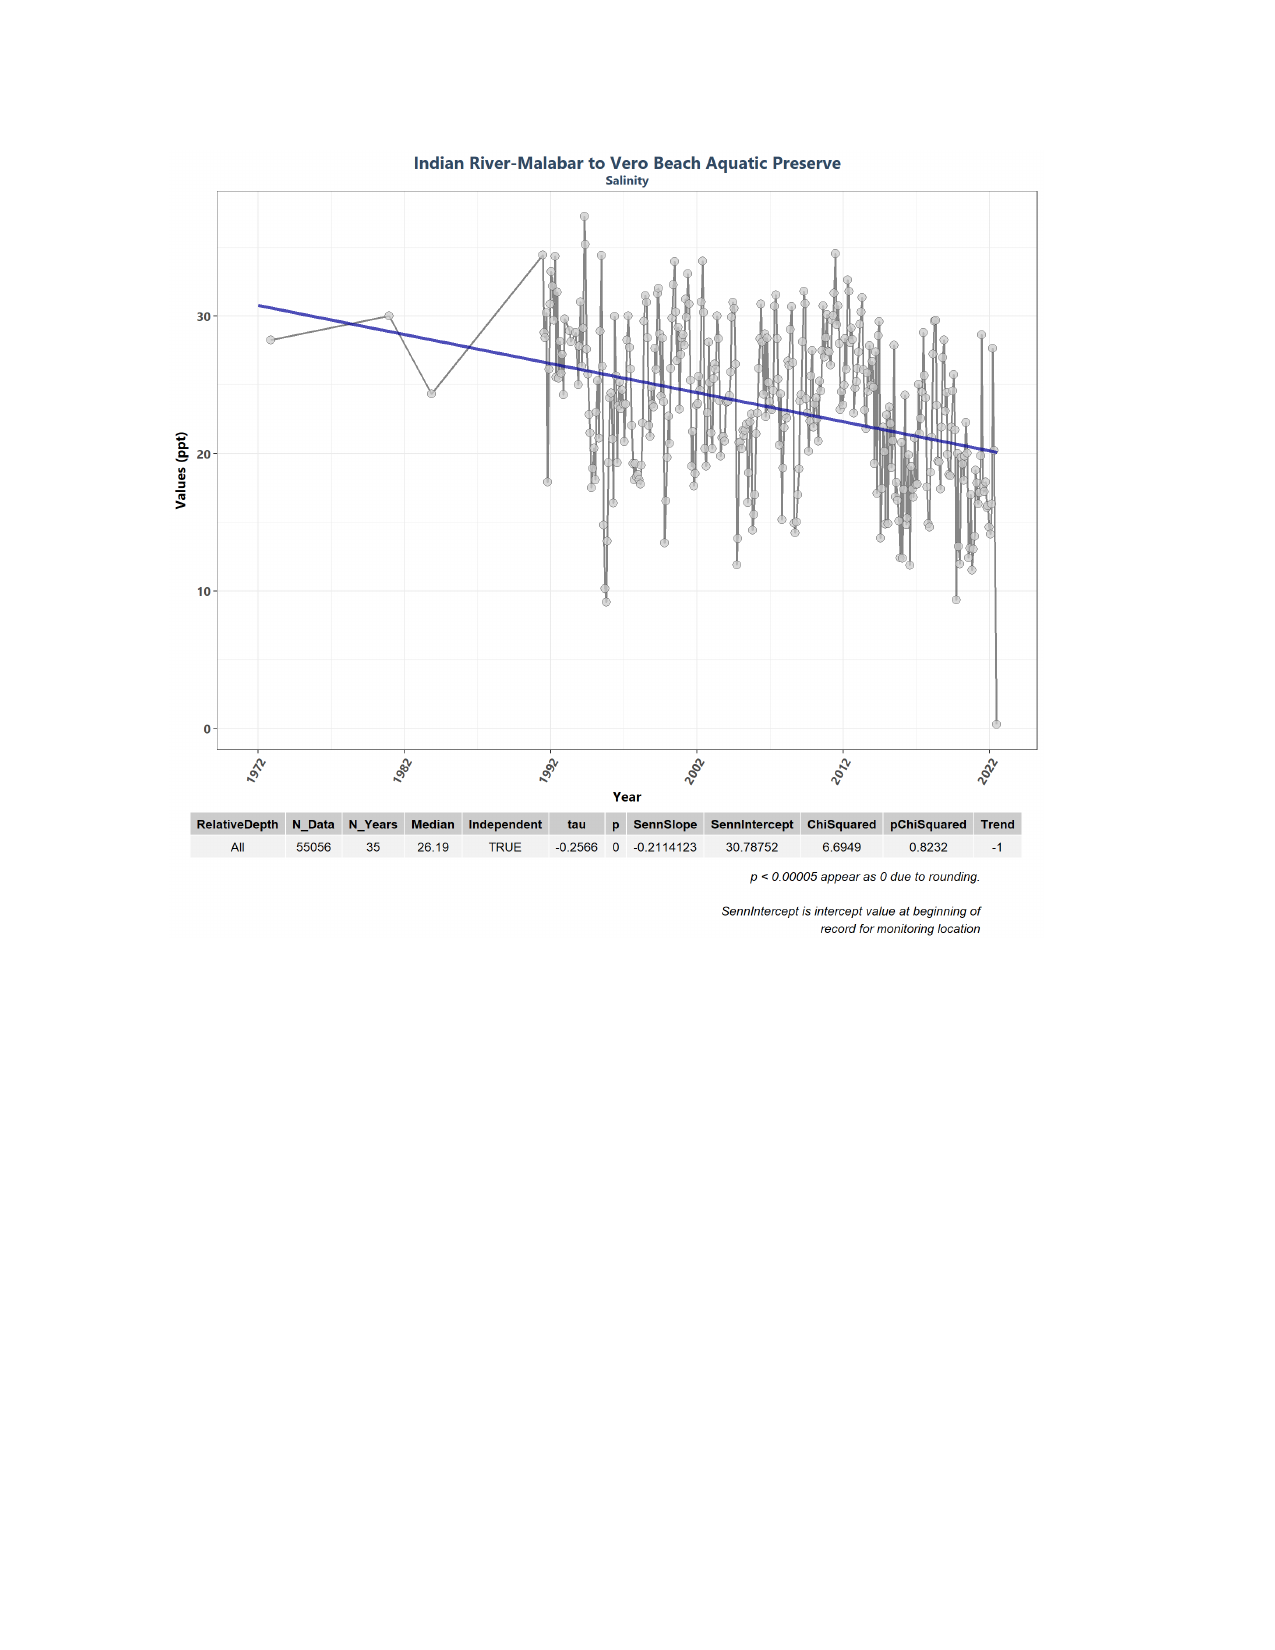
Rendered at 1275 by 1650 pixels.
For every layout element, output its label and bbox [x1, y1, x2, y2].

picture [168, 150, 1044, 938]
